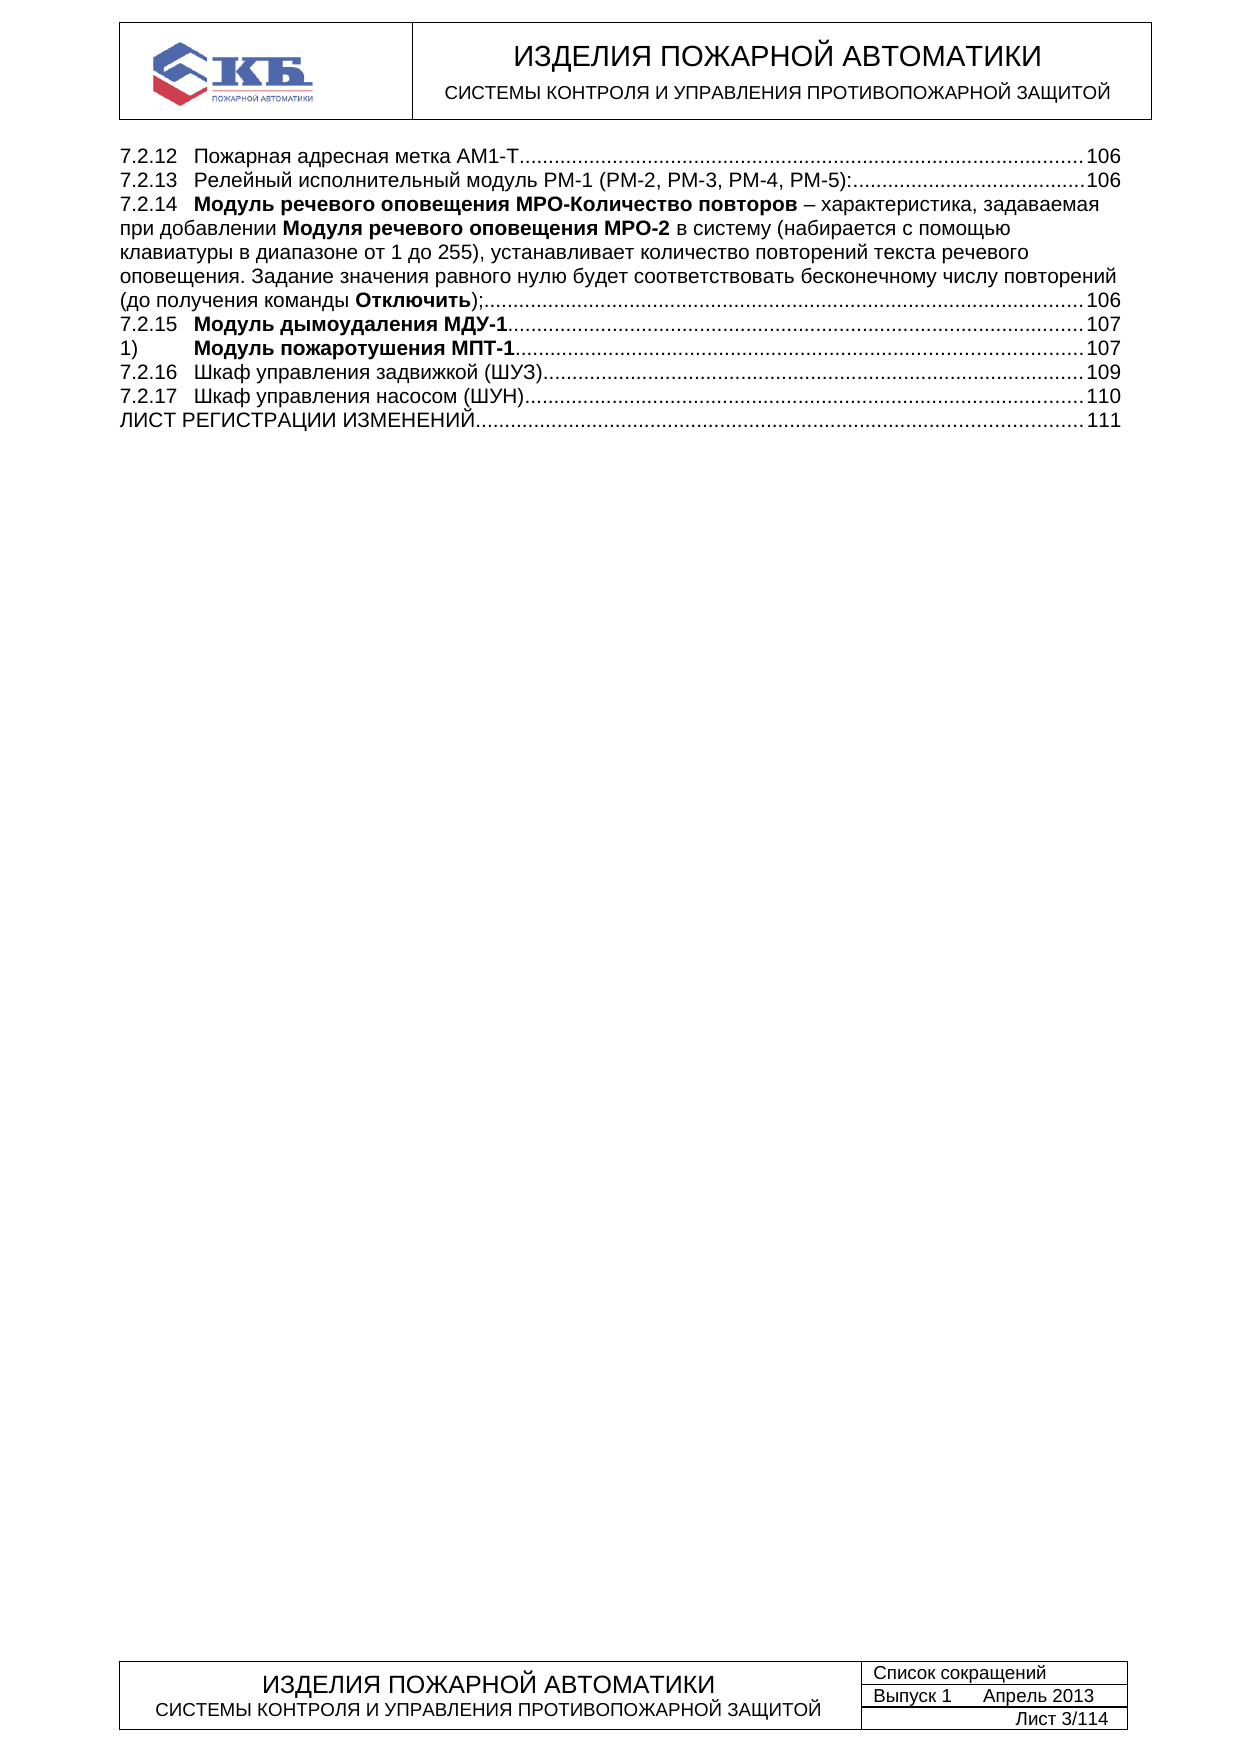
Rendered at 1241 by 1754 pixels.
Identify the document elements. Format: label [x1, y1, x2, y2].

picture [149, 34, 326, 115]
